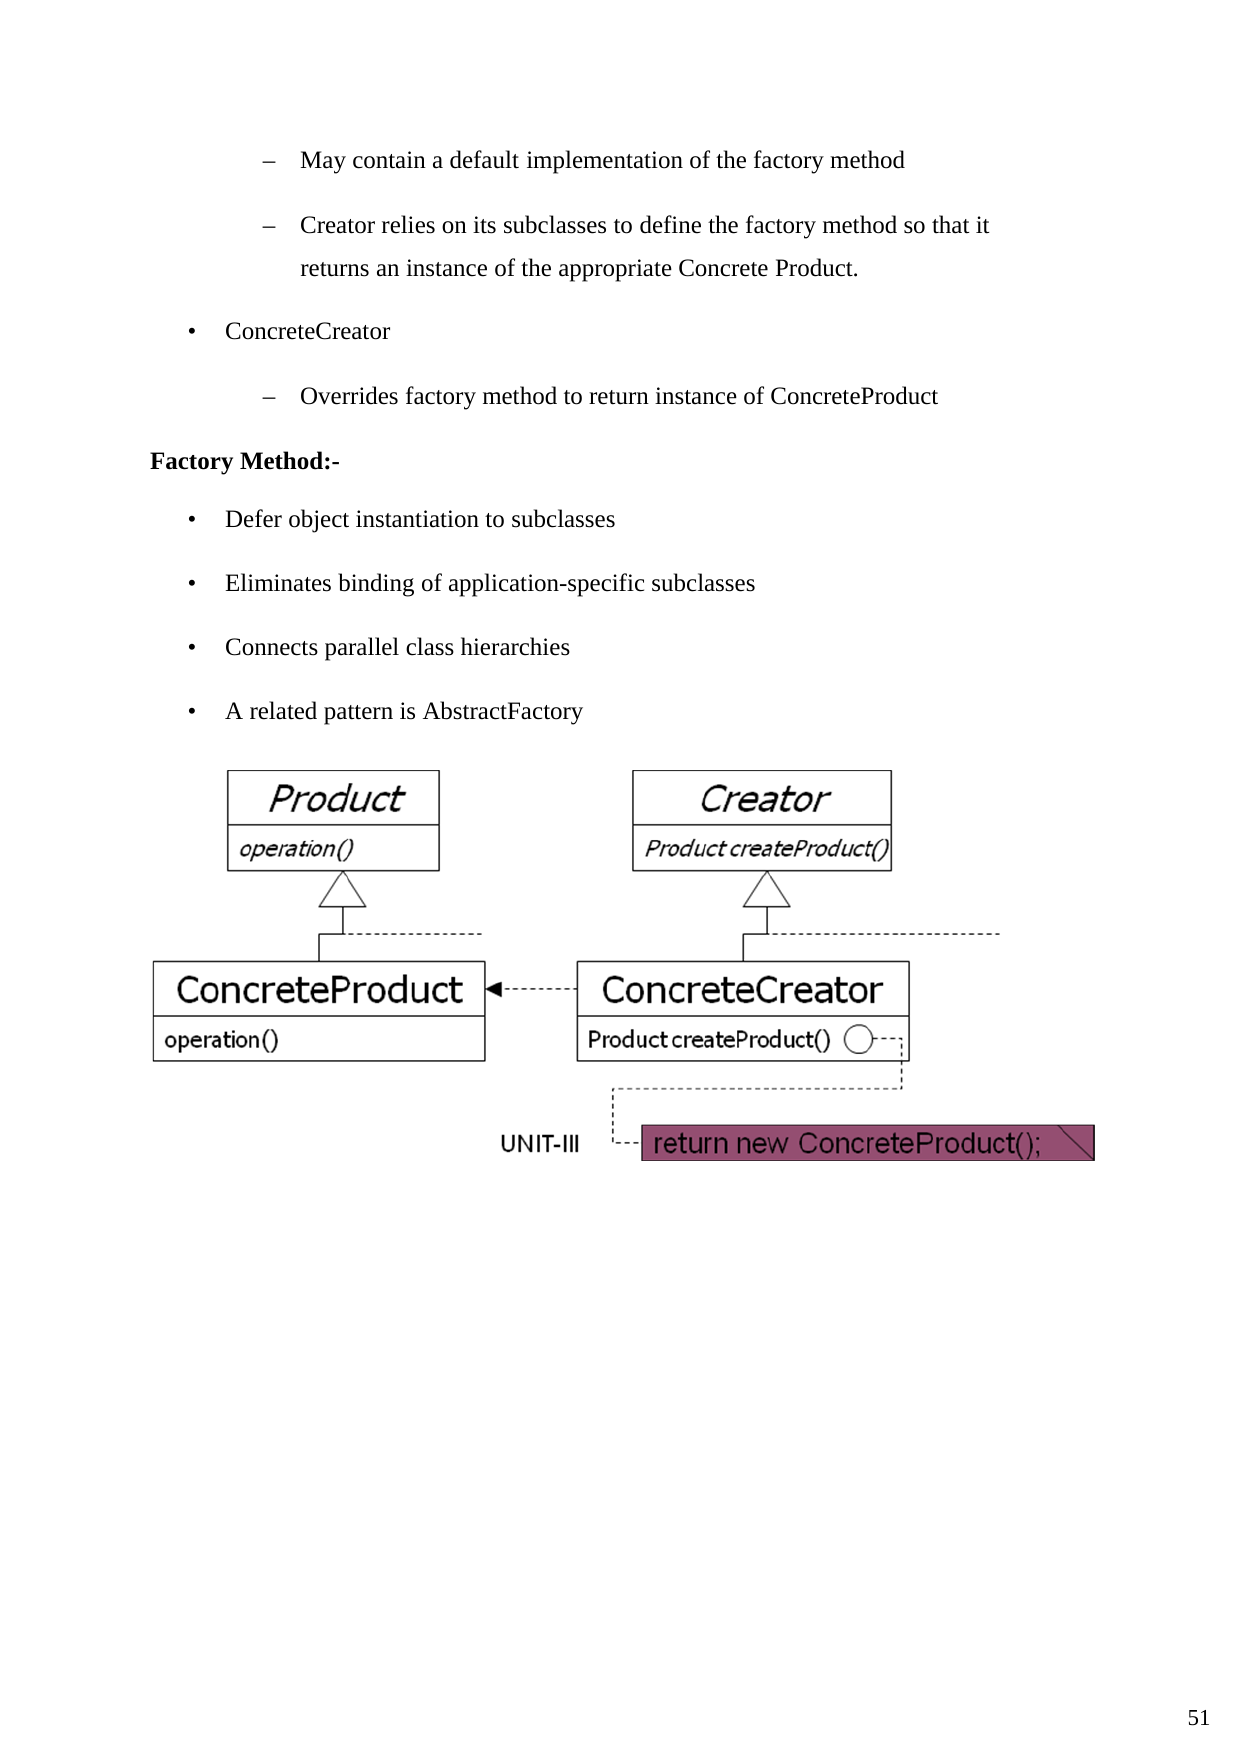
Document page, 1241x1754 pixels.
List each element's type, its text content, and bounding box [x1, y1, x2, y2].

list May contain a default implementation of the factory method [263, 145, 1226, 174]
text – Overrides factory method to return instance of ConcreteProduct [263, 381, 1226, 409]
picture [152, 770, 1095, 1161]
list Connects parallel class hierarchies [187, 632, 1226, 661]
list Creator relies on its subclasses to define the factory method so that it returns an instance of the appropriate Concrete Product. [263, 210, 1064, 282]
list ConcreteCreator [187, 316, 1226, 345]
list Defer object instantiation to subclasses [187, 504, 1226, 533]
list A related pattern is AbstractFactory [187, 696, 1226, 725]
list Eliminates binding of application-specific subclasses [187, 568, 1226, 597]
subtitle Factory Method:- [150, 446, 1226, 474]
